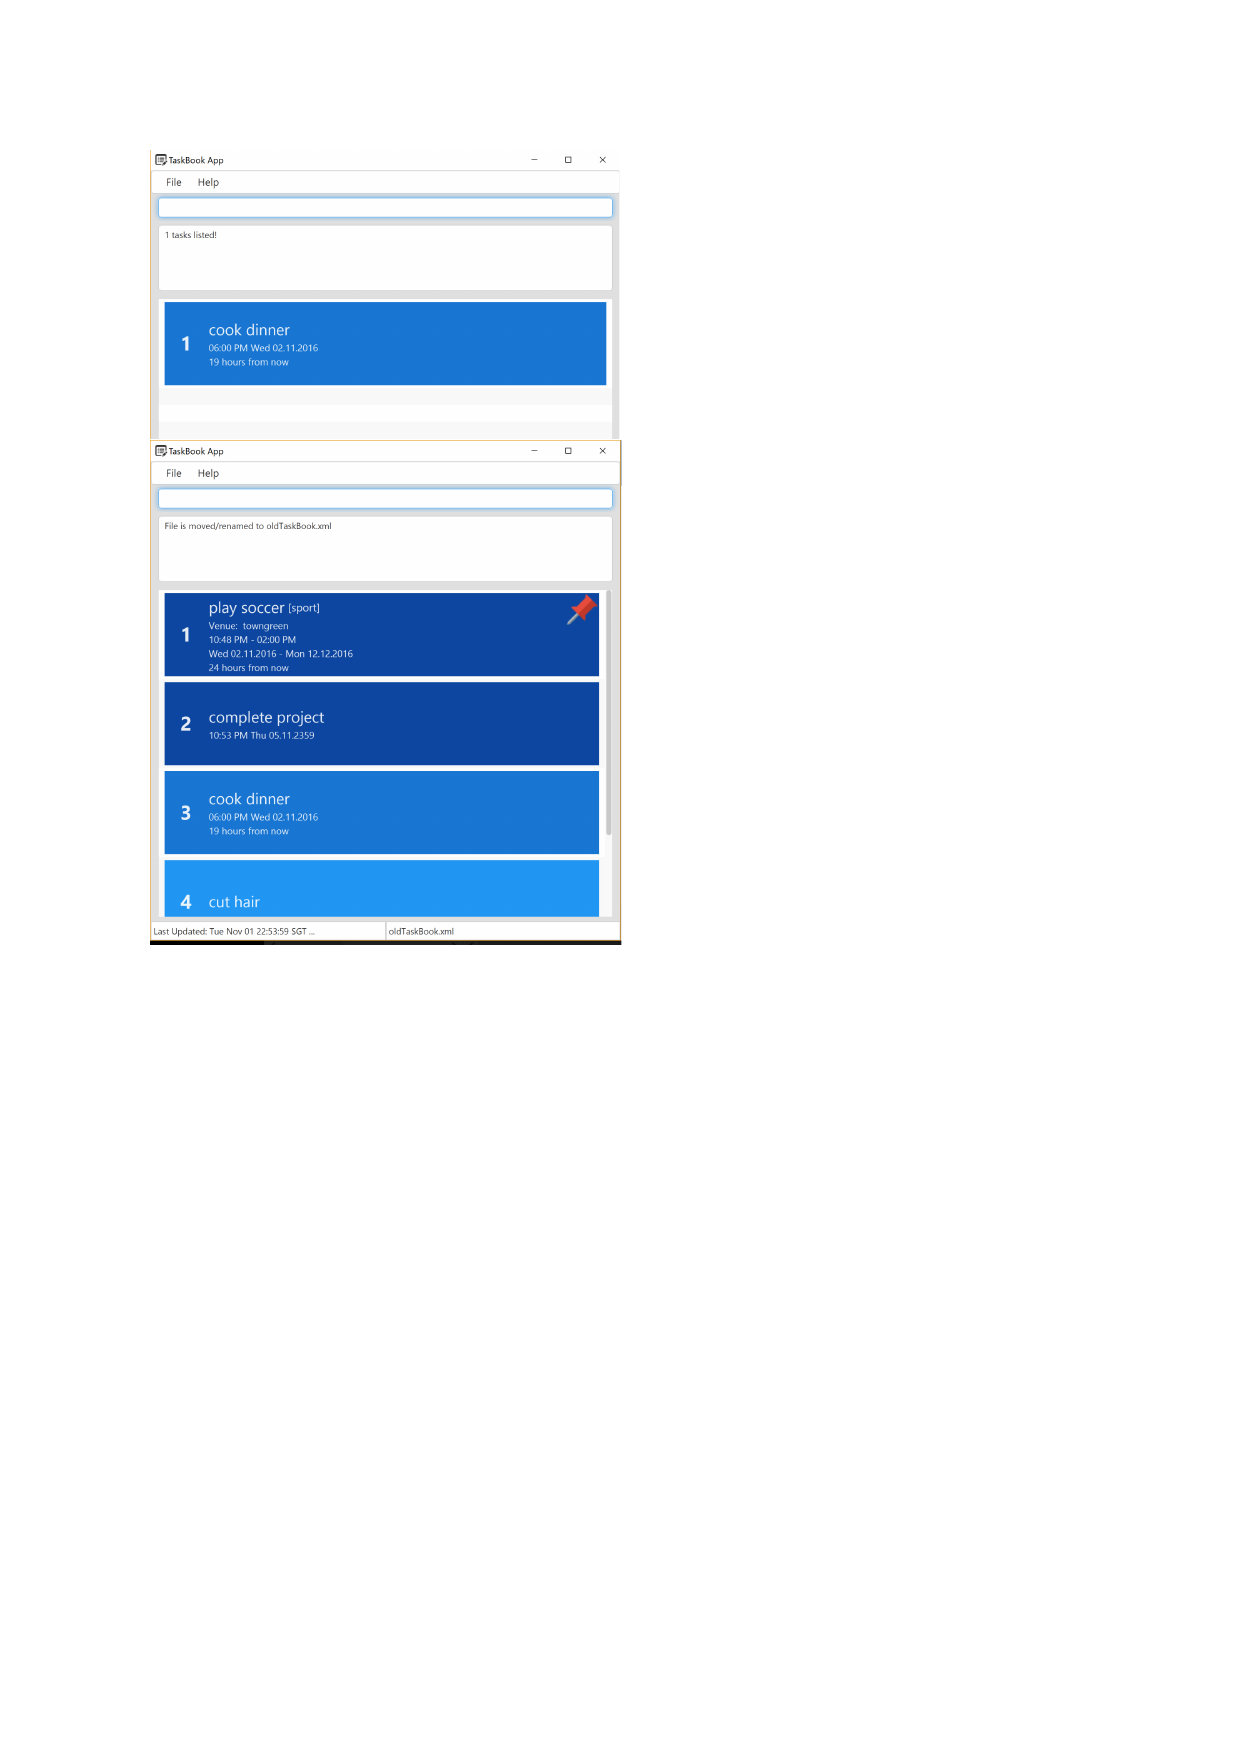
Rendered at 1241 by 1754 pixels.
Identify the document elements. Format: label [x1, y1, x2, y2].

picture [150, 440, 622, 945]
picture [150, 150, 620, 439]
